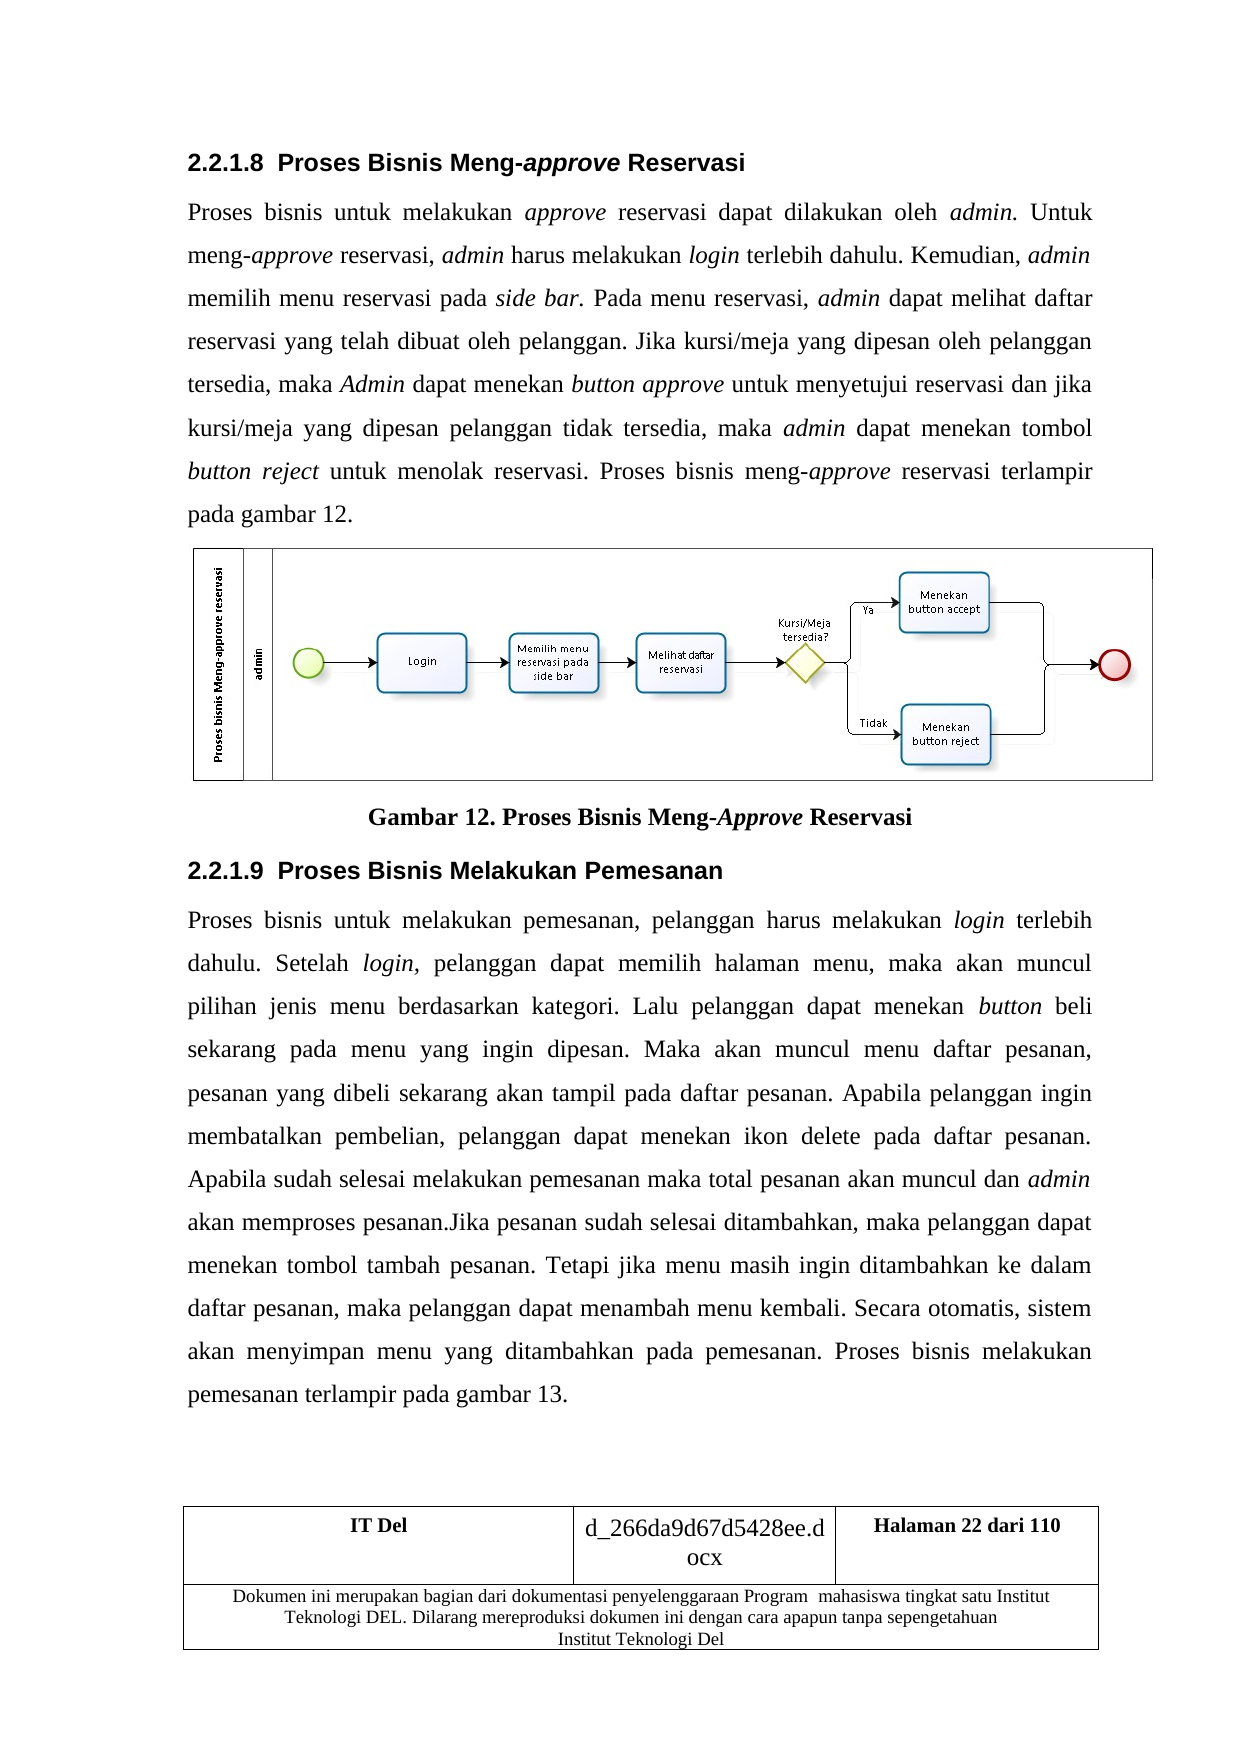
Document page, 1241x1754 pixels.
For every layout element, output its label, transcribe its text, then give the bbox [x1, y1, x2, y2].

subtitle Proses Bisnis Melakukan Pemesanan [187, 856, 1092, 884]
subtitle Proses Bisnis Meng-approve Reservasi [187, 148, 1092, 176]
text Gambar 12. Proses Bisnis Meng-Approve Reservasi [187, 802, 1092, 831]
text Proses bisnis untuk melakukan pemesanan, pelanggan harus melakukan login terlebih dahulu. Setelah login, pelanggan dapat memilih halaman menu, maka akan muncul pilihan jenis menu berdasarkan kategori. Lalu pelanggan dapat menekan button beli sekarang pada menu yang ingin dipesan. Maka akan muncul menu daftar pesanan, pesanan yang dibeli sekarang akan tampil pada daftar pesanan. Apabila pelanggan ingin membatalkan pembelian, pelanggan dapat menekan ikon delete pada daftar pesanan. Apabila sudah selesai melakukan pemesanan maka total pesanan akan muncul dan admin akan memproses pesanan.Jika pesanan sudah selesai ditambahkan, maka pelanggan dapat menekan tombol tambah pesanan. Tetapi jika menu masih ingin ditambahkan ke dalam daftar pesanan, maka pelanggan dapat menambah menu kembali. Secara otomatis, sistem akan menyimpan menu yang ditambahkan pada pemesanan. Proses bisnis melakukan pemesanan terlampir pada gambar 13. [187, 905, 1092, 1408]
text Proses bisnis untuk melakukan approve reservasi dapat dilakukan oleh admin. Untuk meng-approve reservasi, admin harus melakukan login terlebih dahulu. Kemudian, admin memilih menu reservasi pada side bar. Pada menu reservasi, admin dapat melihat daftar reservasi yang telah dibuat oleh pelanggan. Jika kursi/meja yang dipesan oleh pelanggan tersedia, maka Admin dapat menekan button approve untuk menyetujui reservasi dan jika kursi/meja yang dipesan pelanggan tidak tersedia, maka admin dapat menekan tombol button reject untuk menolak reservasi. Proses bisnis meng-approve reservasi terlampir pada gambar 12. [187, 197, 1092, 528]
picture [187, 542, 1160, 788]
